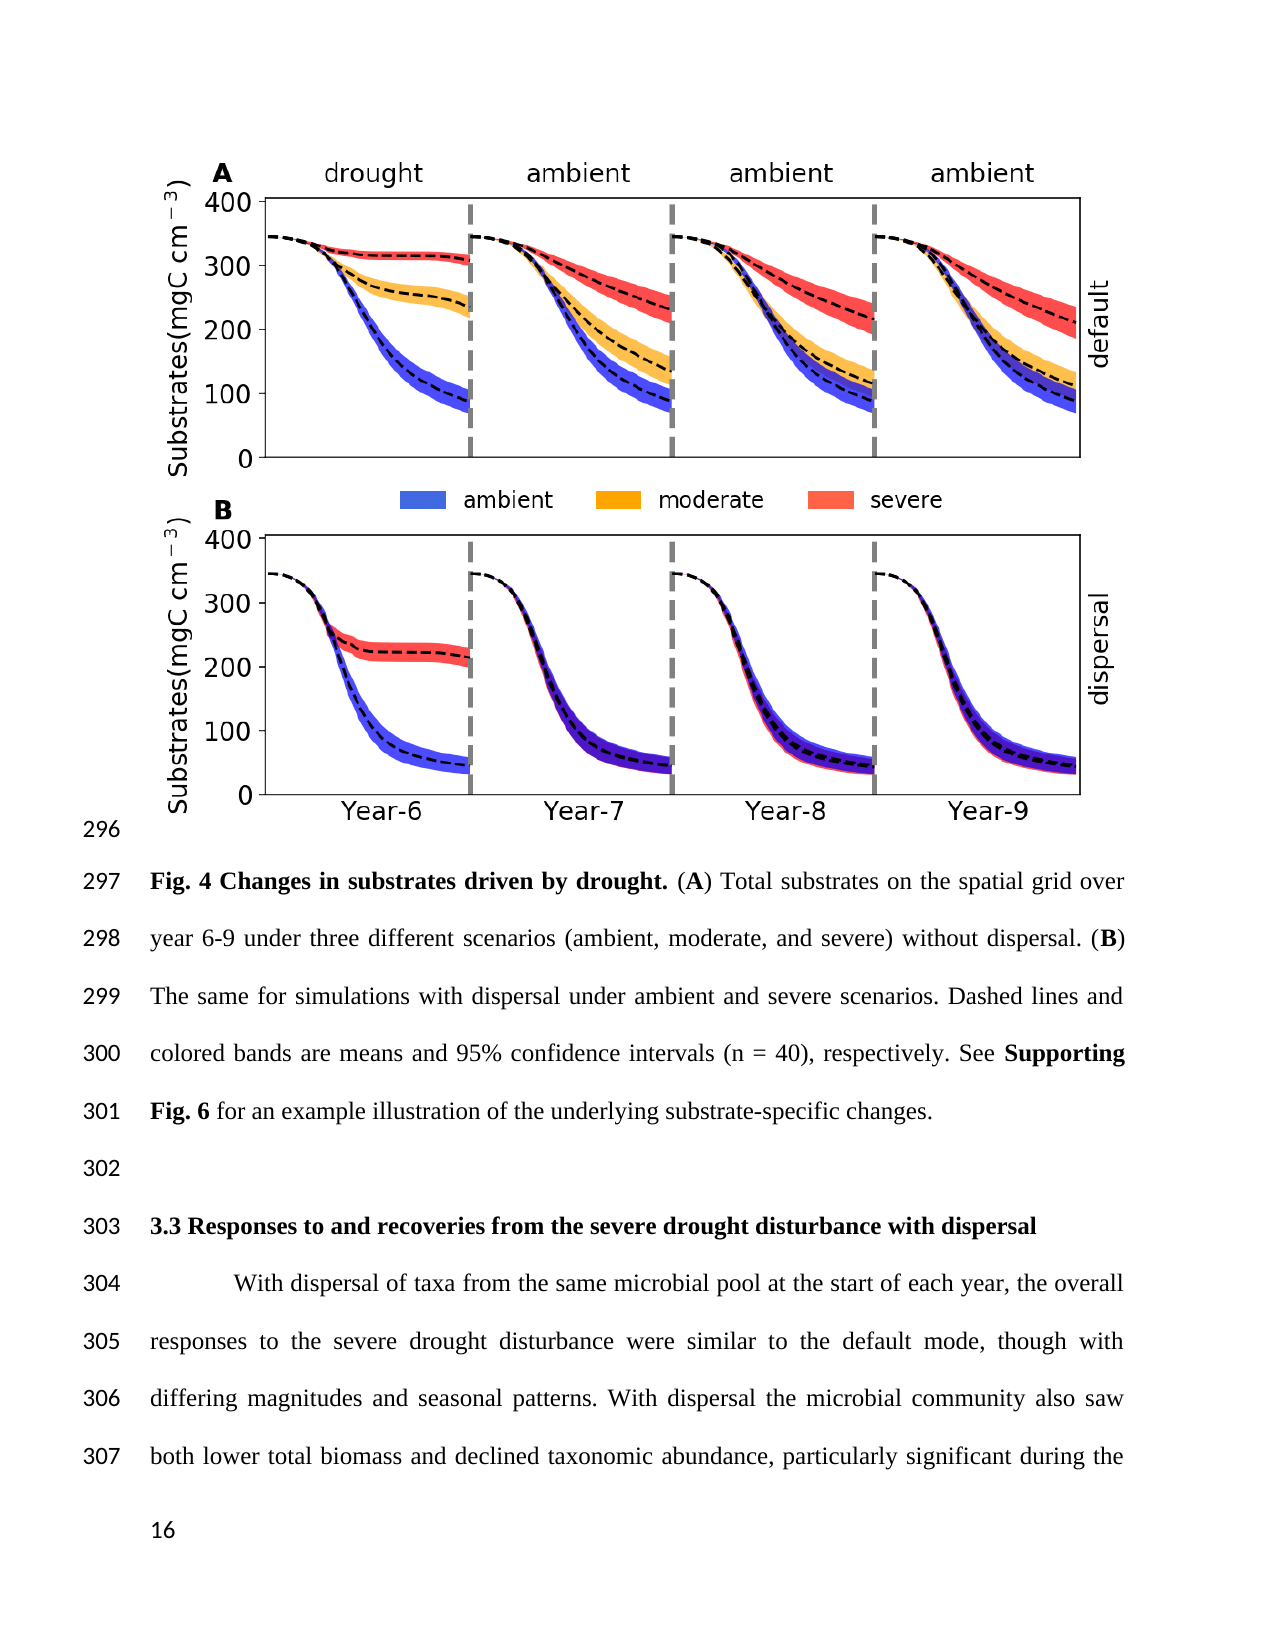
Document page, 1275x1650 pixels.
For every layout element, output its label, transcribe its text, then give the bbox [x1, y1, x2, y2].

picture [150, 150, 1125, 838]
text Fig. 4 Changes in substrates driven by drought. (A) Total substrates on the spatial grid over year 6-9 under three different scenarios (ambient, moderate, and severe) without dispersal. (B) The same for simulations with dispersal under ambient and severe scenarios. Dashed lines and colored bands are means and 95% confidence intervals (n = 40), respectively. See Supporting Fig. 6 for an example illustration of the underlying substrate-specific changes. [150, 866, 1125, 1125]
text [150, 1268, 1125, 1470]
subtitle 3.3 Responses to and recoveries from the severe drought disturbance with dispersal [150, 1211, 1125, 1240]
